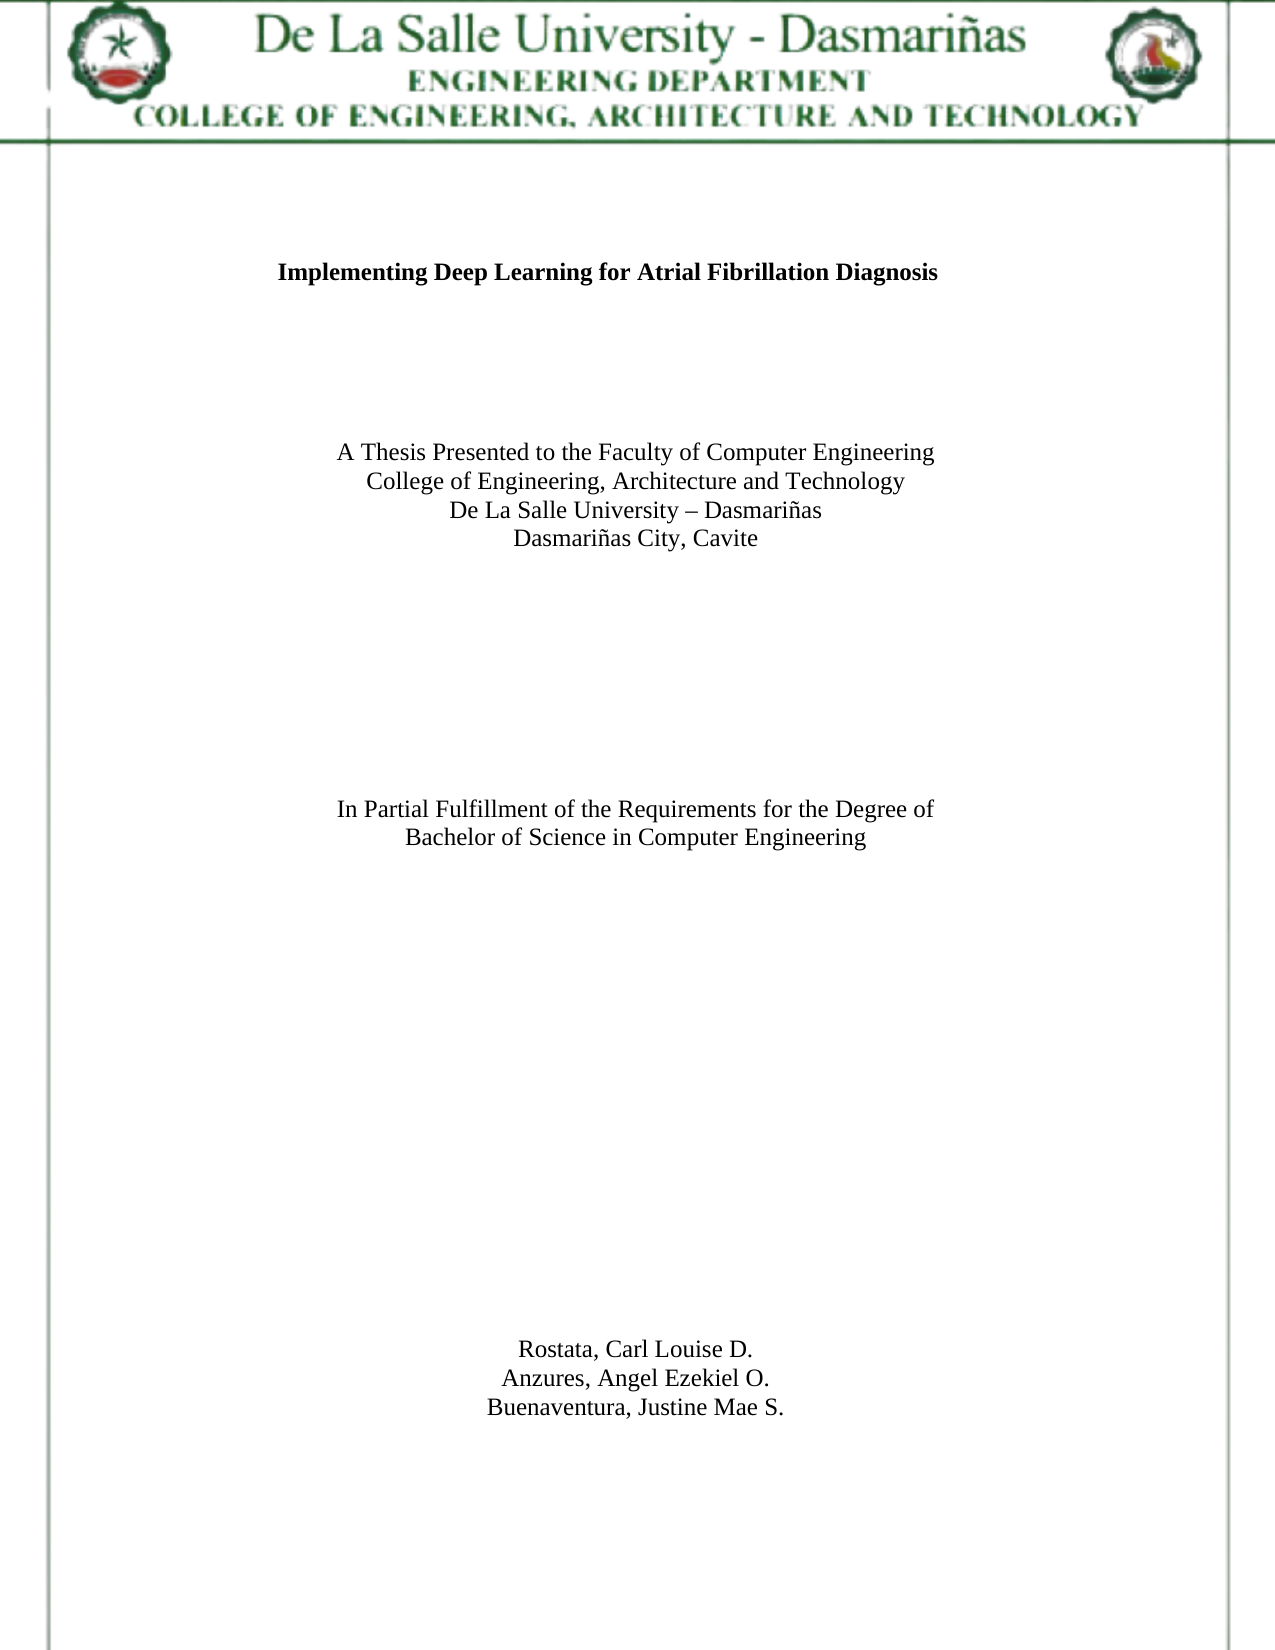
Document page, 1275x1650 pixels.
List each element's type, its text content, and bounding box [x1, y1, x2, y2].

text De La Salle University – Dasmariñas Dasmariñas City, Cavite [431, 495, 840, 552]
text Implementing Deep Learning for Atrial Fibrillation Diagnosis [228, 257, 988, 286]
text A Thesis Presented to the Faculty of Computer Engineering College of Engineering, Architecture and Technology [295, 437, 976, 495]
text In Partial Fulfillment of the Requirements for the Degree of Bachelor of Science in Computer Engineering [295, 794, 976, 851]
text Buenaventura, Justine Mae S. [214, 1392, 1056, 1421]
text Rostata, Carl Louise D. Anzures, Angel Ezekiel O. [485, 1334, 786, 1392]
picture [0, 0, 1275, 1650]
